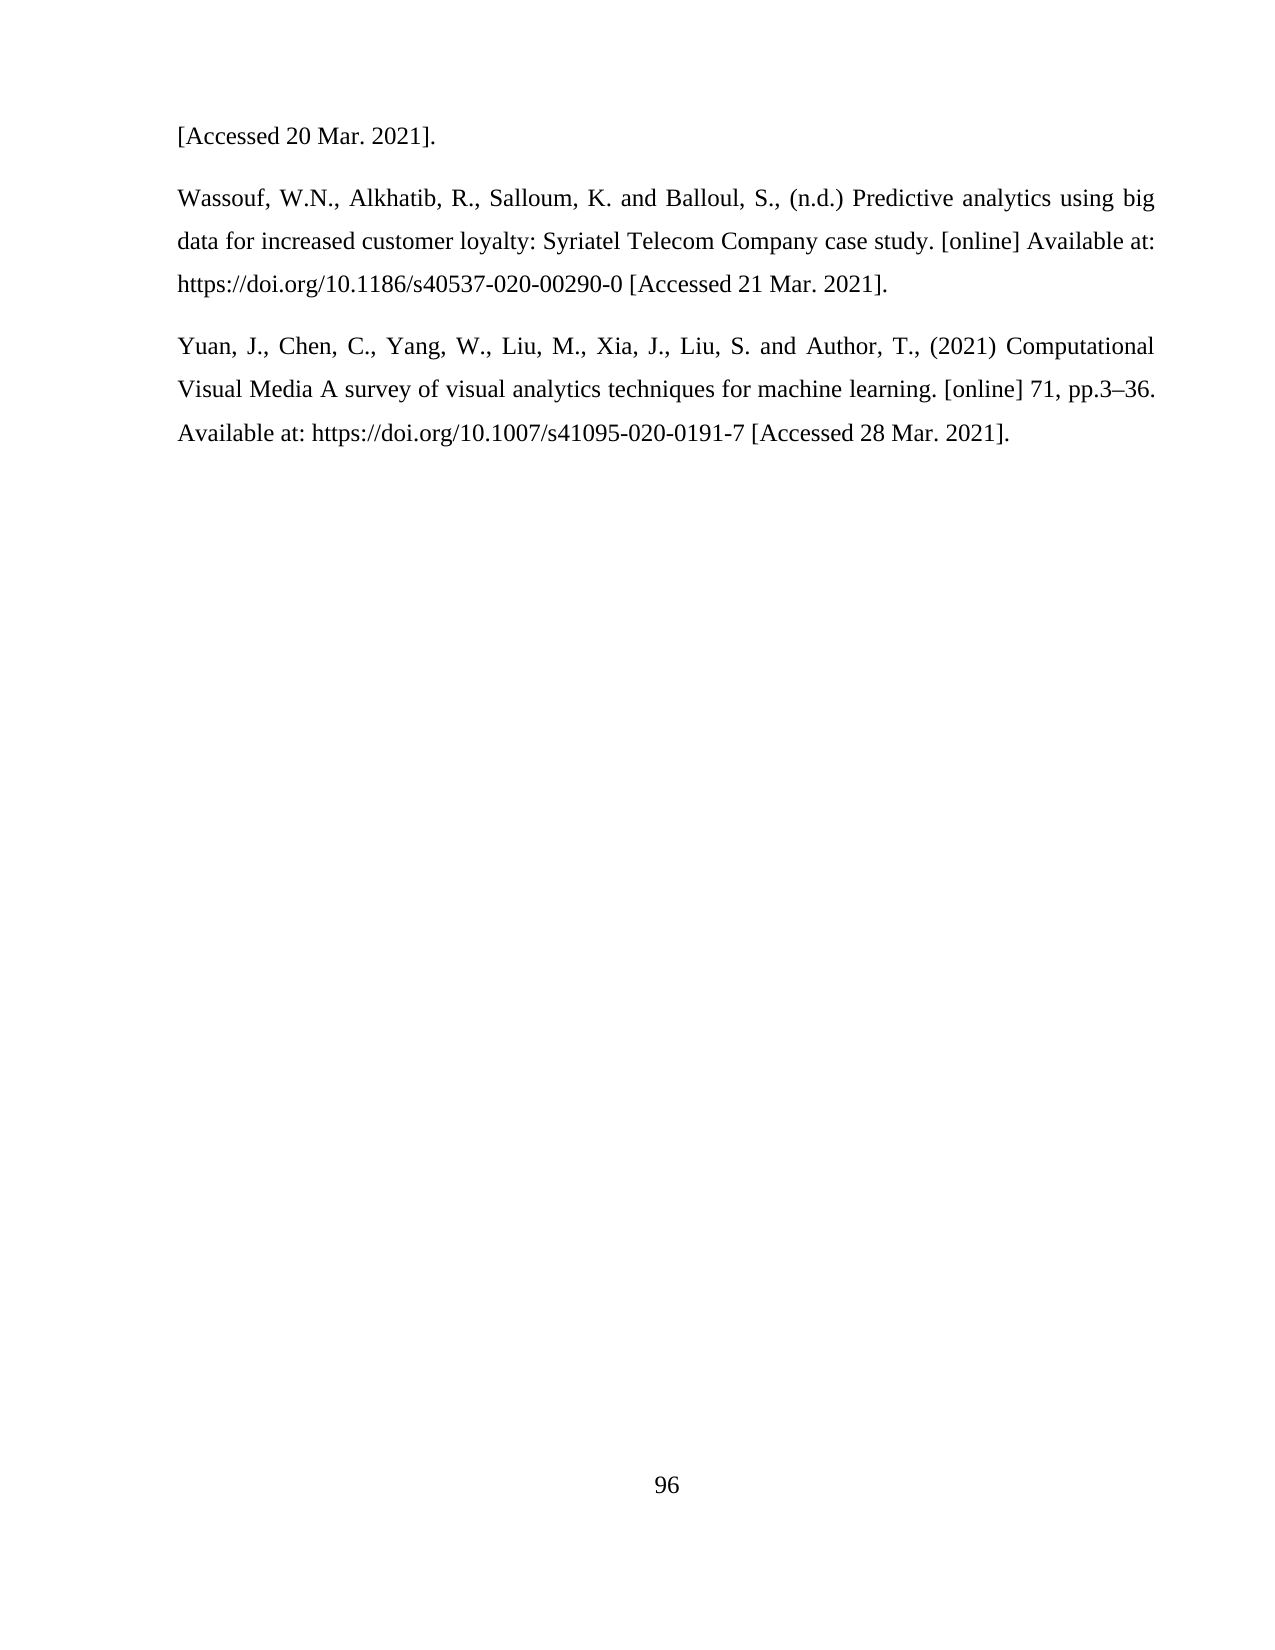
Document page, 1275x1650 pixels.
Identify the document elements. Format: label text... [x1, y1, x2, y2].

text Wassouf, W.N., Alkhatib, R., Salloum, K. and Balloul, S., (n.d.) Predictive analytics using big data for increased customer loyalty: Syriatel Telecom Company case study. [online] Available at: https://doi.org/10.1186/s40537-020-00290-0 [Accessed 21 Mar. 2021]. [177, 183, 1156, 298]
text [177, 121, 1156, 150]
text Yuan, J., Chen, C., Yang, W., Liu, M., Xia, J., Liu, S. and Author, T., (2021) Computational Visual Media A survey of visual analytics techniques for machine learning. [online] 71, pp.3–36. Available at: https://doi.org/10.1007/s41095-020-0191-7 [Accessed 28 Mar. 2021]. [177, 331, 1156, 446]
